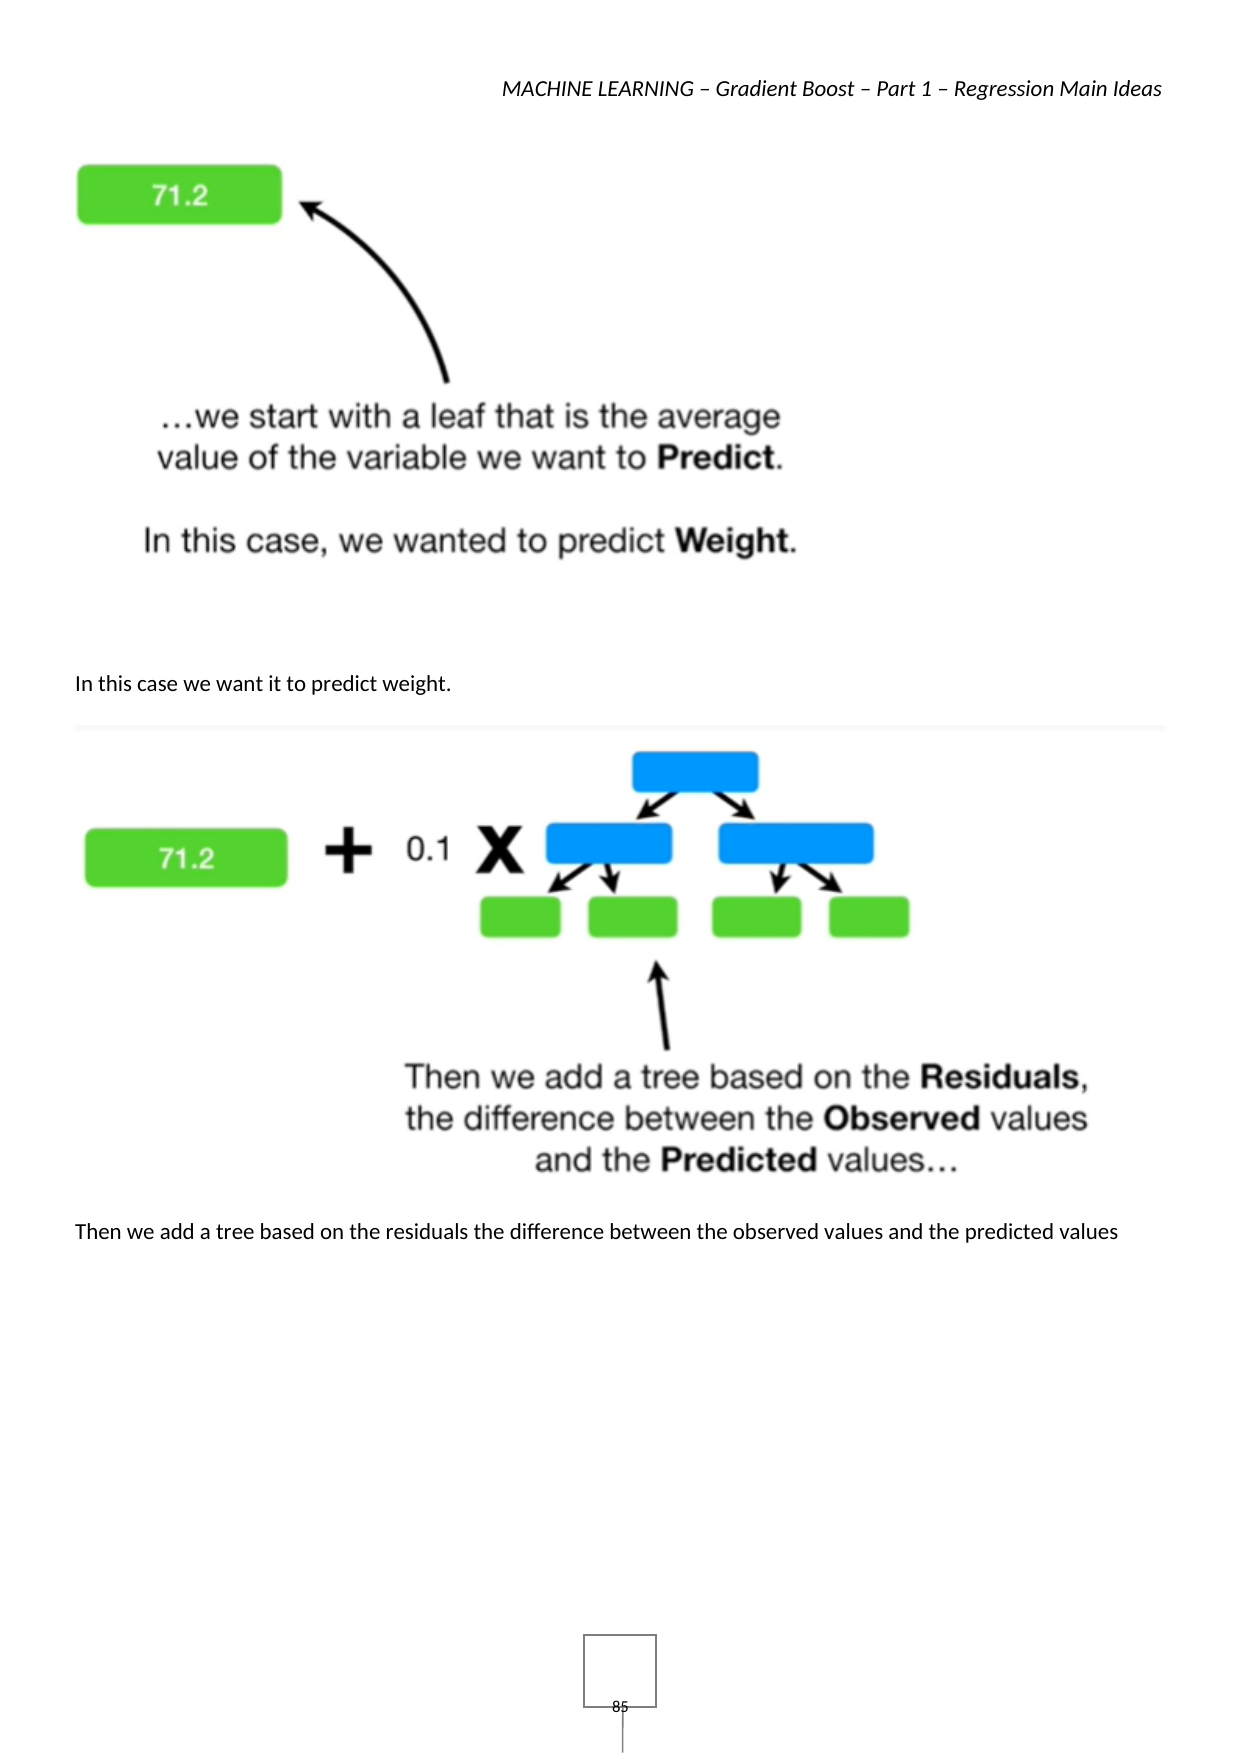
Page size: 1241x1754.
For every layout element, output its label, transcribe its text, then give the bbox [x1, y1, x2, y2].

picture [75, 101, 996, 669]
picture [75, 725, 1166, 1217]
text Then we add a tree based on the residuals the difference between the observed values and the predicted values [75, 1217, 1165, 1245]
text In this case we want it to predict weight. [75, 669, 1165, 697]
